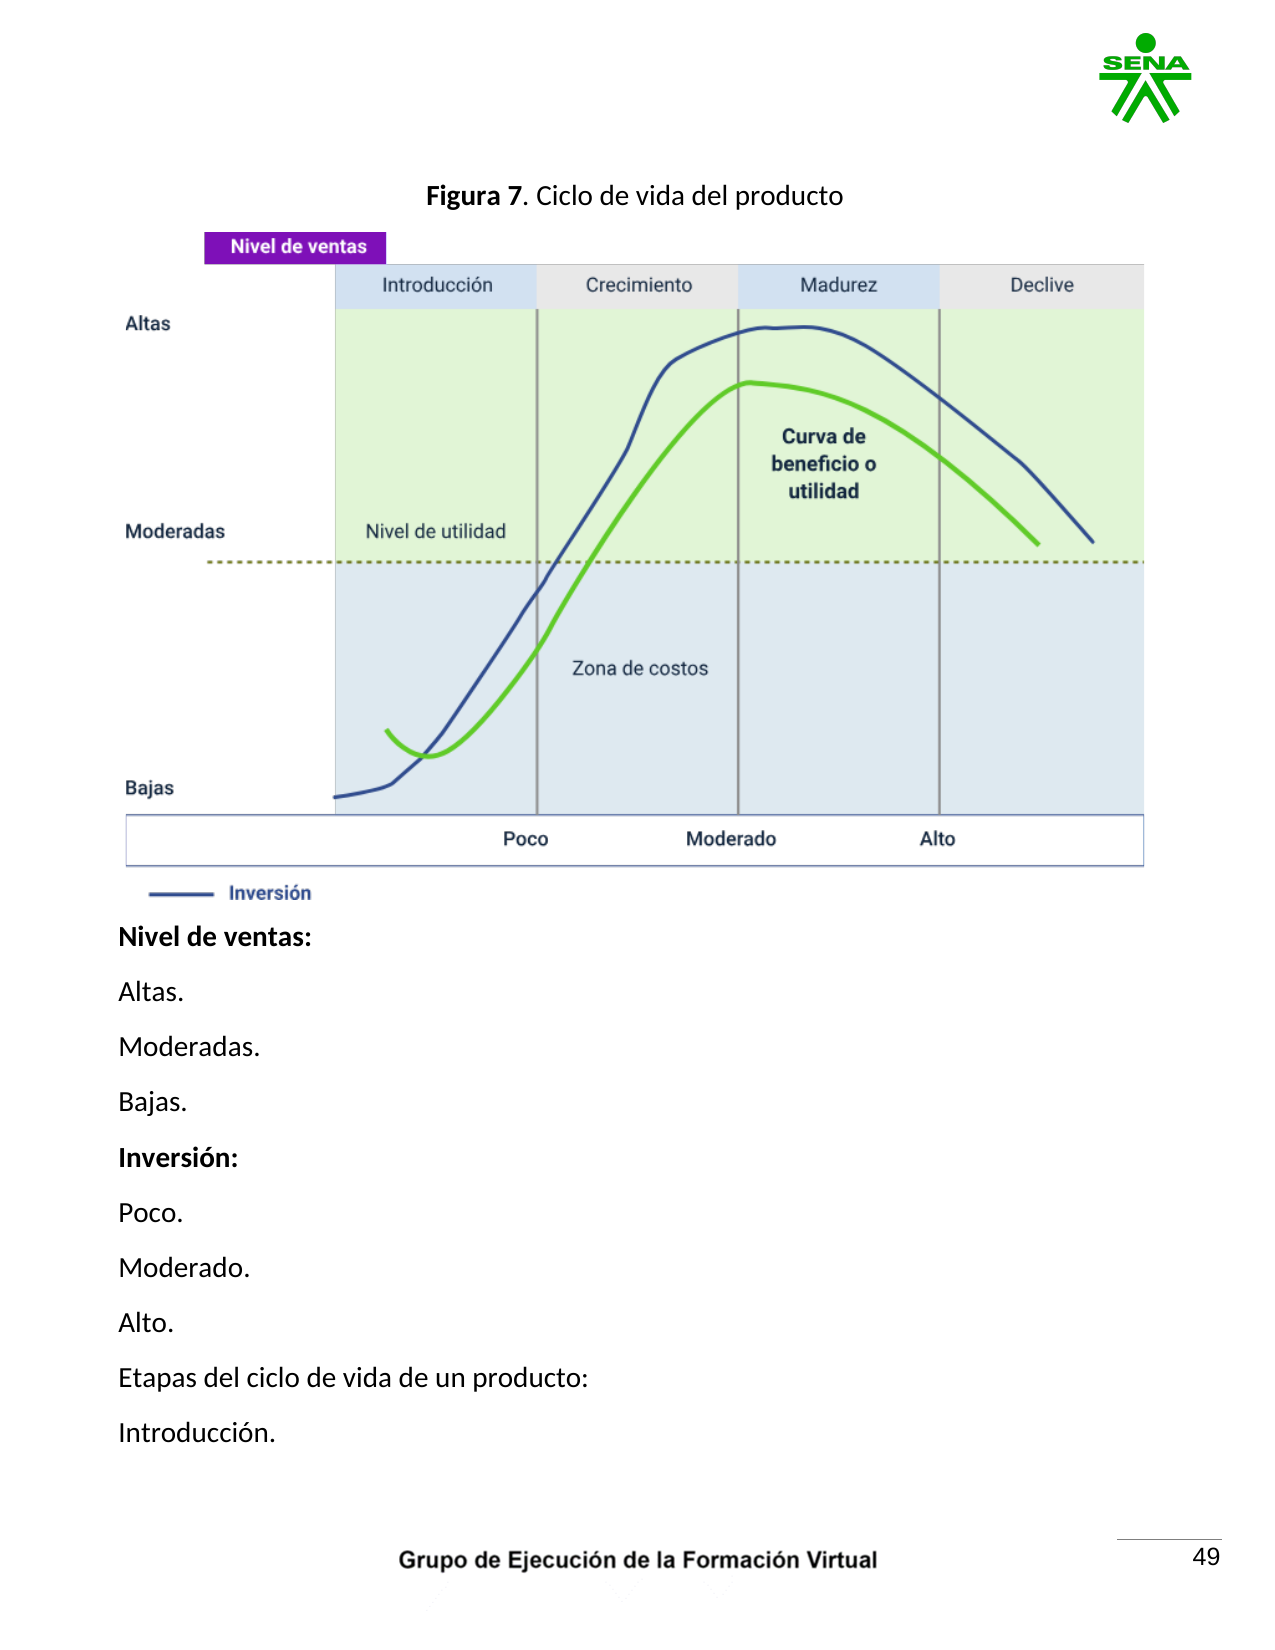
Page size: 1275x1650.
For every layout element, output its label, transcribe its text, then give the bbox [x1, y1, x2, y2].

text Etapas del ciclo de vida de un producto: [118, 1359, 1152, 1395]
text Moderadas. [118, 1028, 1152, 1064]
text Nivel de ventas: [118, 918, 1152, 954]
picture [125, 232, 1145, 900]
text Alto. [118, 1304, 1152, 1339]
text Inversión: [118, 1139, 1152, 1174]
picture [0, 1500, 1275, 1611]
text Bajas. [118, 1083, 1152, 1119]
text Introducción. [118, 1414, 1152, 1450]
picture [1099, 33, 1192, 123]
text Poco. [118, 1194, 1152, 1229]
text Moderado. [118, 1249, 1152, 1284]
text Figura 7. Ciclo de vida del producto [118, 177, 1152, 213]
text Altas. [118, 973, 1152, 1009]
